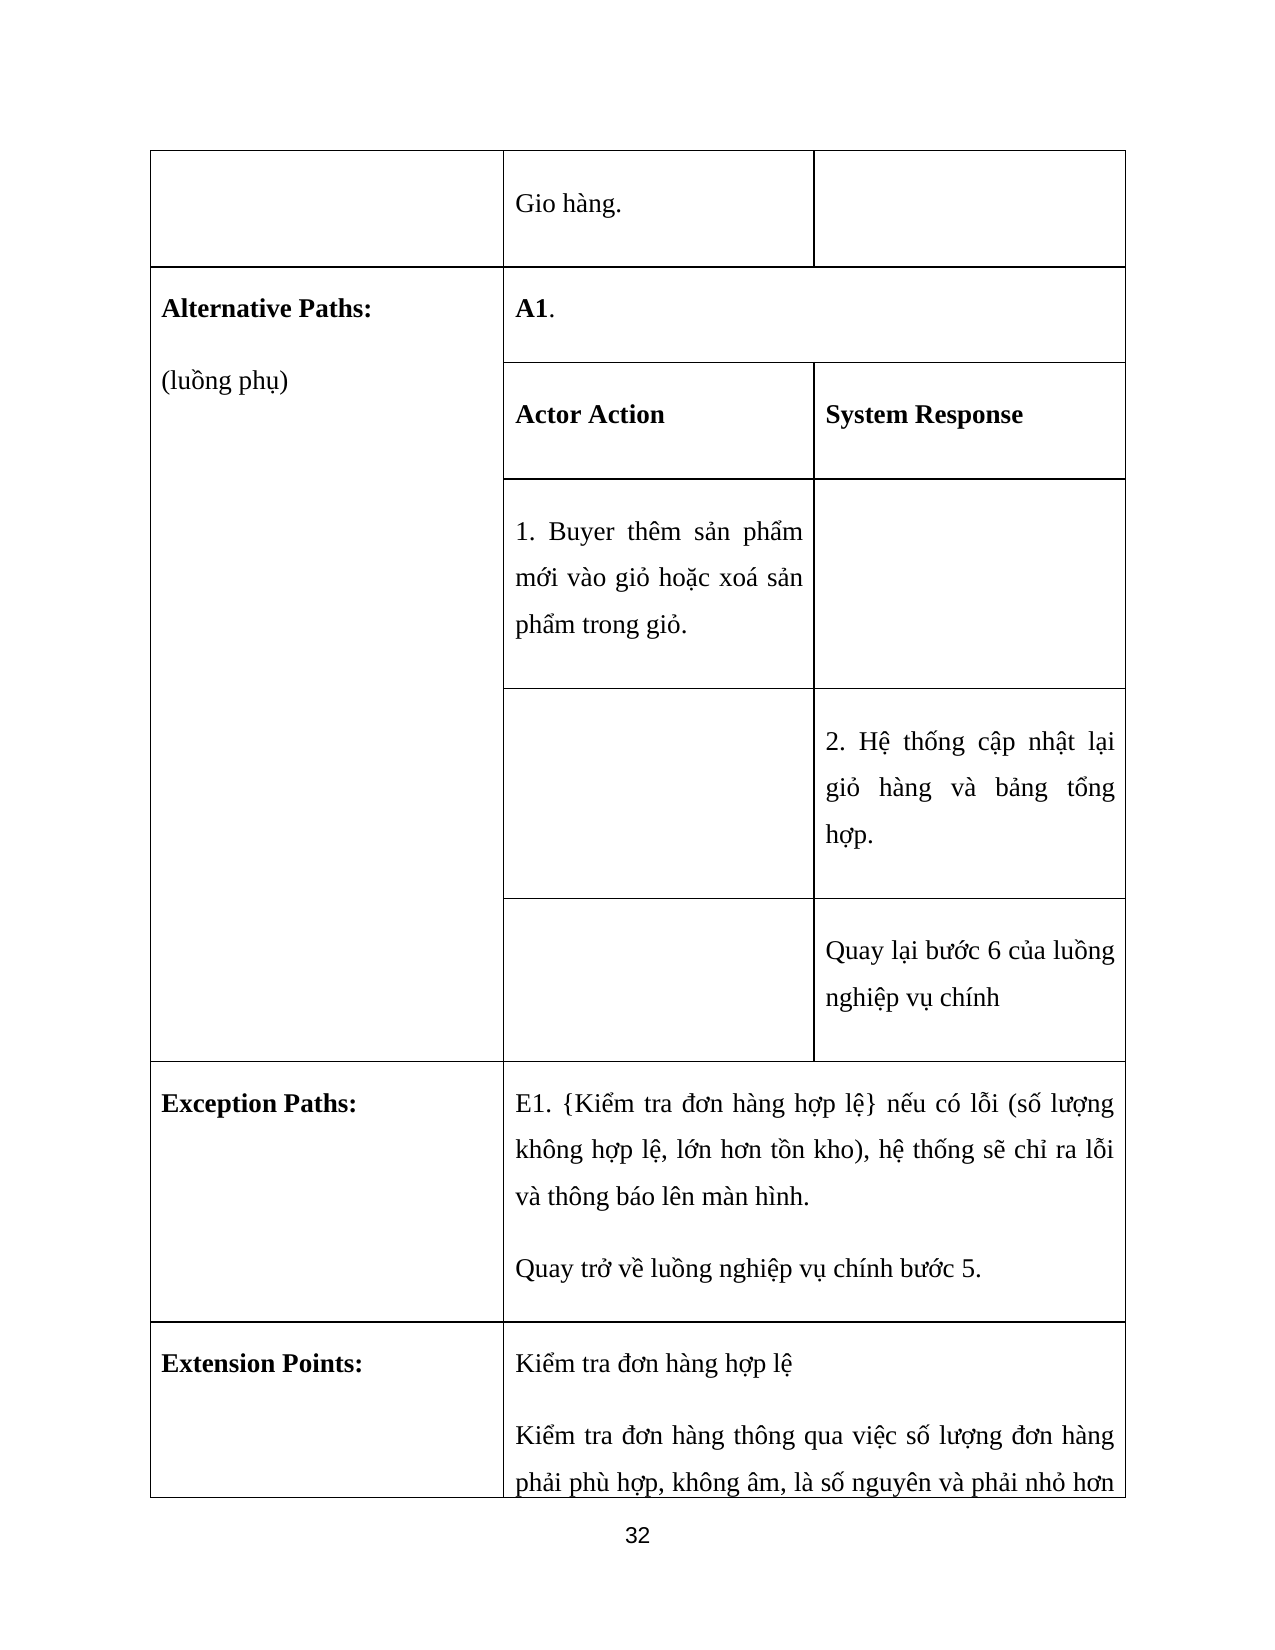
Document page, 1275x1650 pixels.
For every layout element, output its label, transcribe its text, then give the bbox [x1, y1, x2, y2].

table_cell [815, 480, 1125, 688]
table_cell [504, 689, 813, 898]
table_cell [815, 151, 1125, 266]
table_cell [504, 151, 813, 266]
table_cell E1. {Kiểm tra đơn hàng hợp lệ} nếu có lỗi (số lượng không hợp lệ, lớn hơn tồn kho), hệ thống sẽ chỉ ra lỗi và thông báo lên màn hình. Quay trở về luồng nghiệp vụ chính bước 5. [504, 1062, 1125, 1321]
table_cell Exception Paths: [151, 1062, 503, 1321]
table_cell Alternative Paths: (luồng phụ) [151, 268, 503, 1061]
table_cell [504, 1323, 1125, 1497]
table_cell 1. Buyer thêm sản phẩm mới vào giỏ hoặc xoá sản phẩm trong giỏ. [504, 480, 813, 688]
table_cell [504, 899, 813, 1061]
table_cell Quay lại bước 6 của luồng nghiệp vụ chính [815, 899, 1125, 1061]
table_cell 2. Hệ thống cập nhật lại giỏ hàng và bảng tổng hợp. [815, 689, 1125, 898]
table_cell Actor Action [504, 363, 813, 478]
table_cell System Response [815, 363, 1125, 478]
table_cell Extension Points: [151, 1323, 503, 1497]
table_cell A1. [504, 268, 1125, 362]
